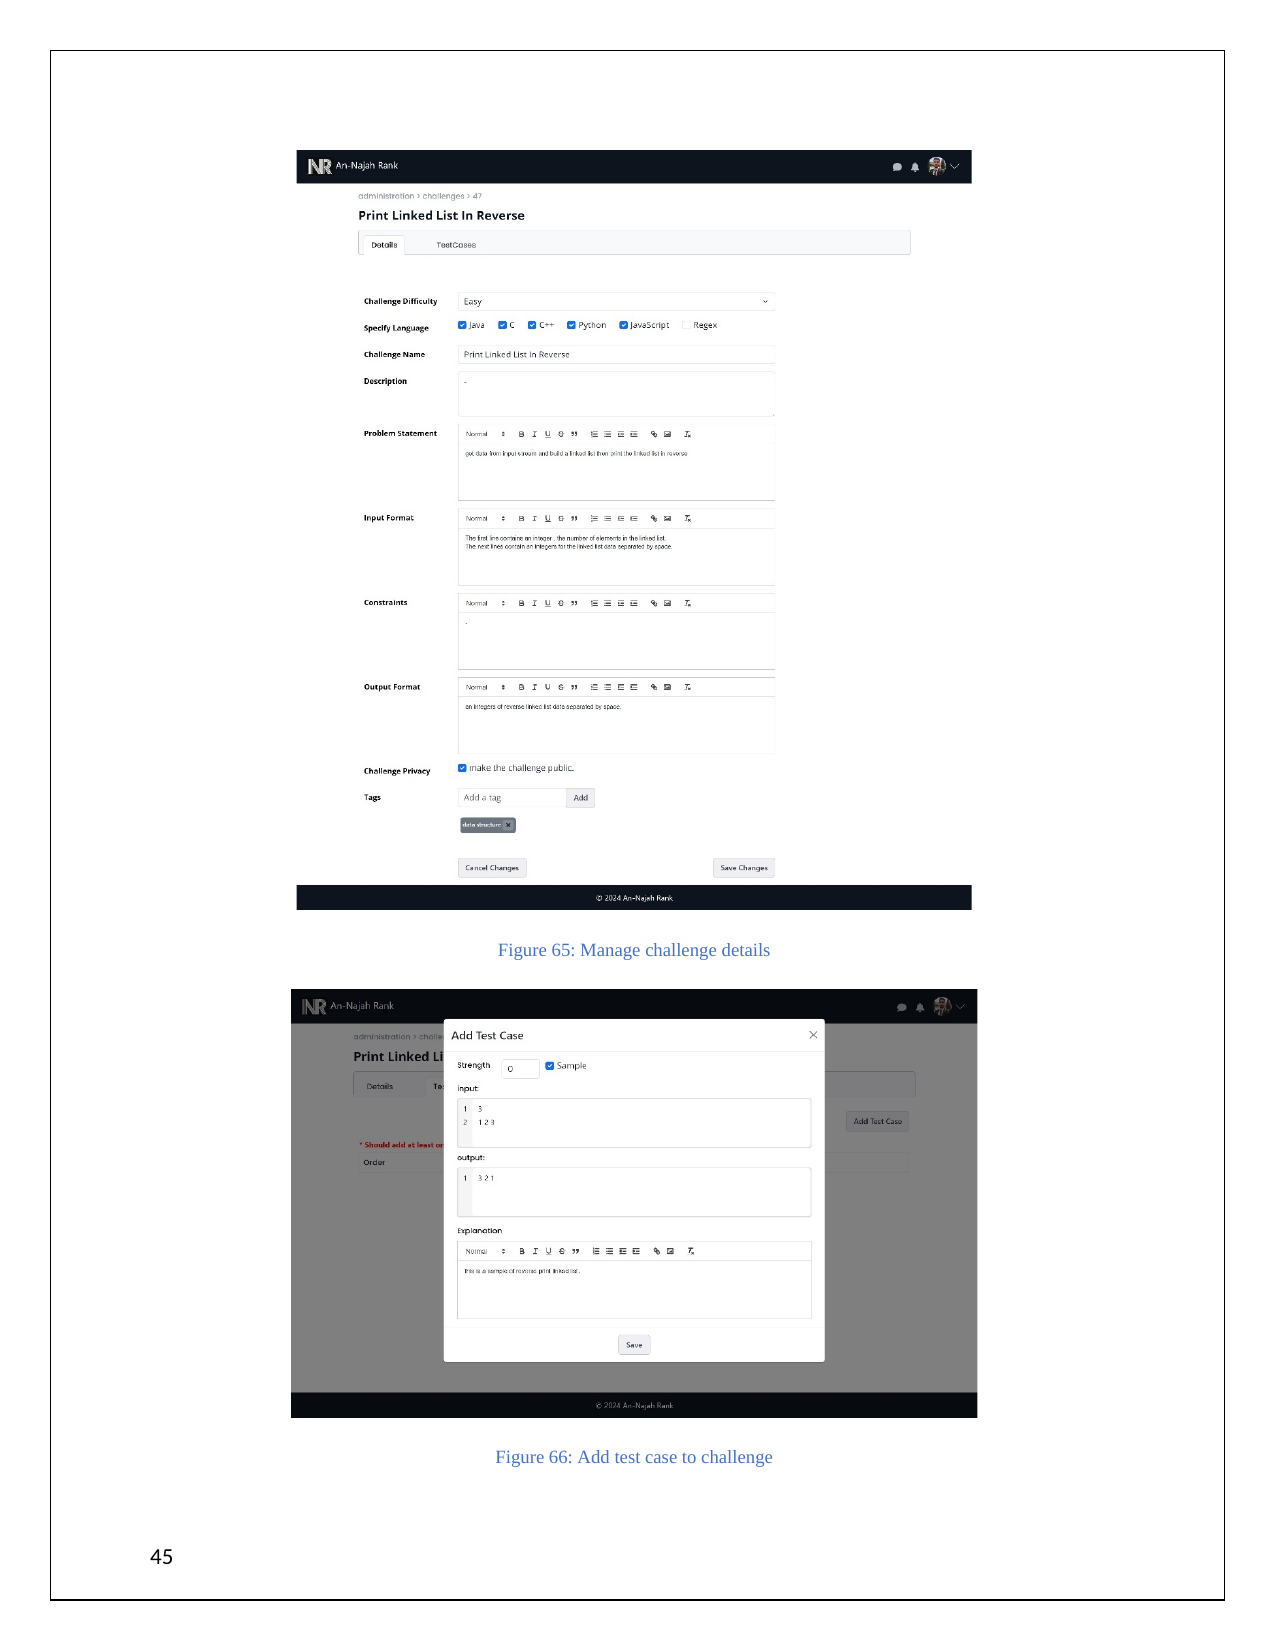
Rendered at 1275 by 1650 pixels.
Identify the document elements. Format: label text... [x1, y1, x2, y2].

picture [296, 150, 972, 910]
picture [291, 989, 978, 1418]
text Figure 65: Manage challenge details [150, 938, 1118, 960]
text Figure 66: Add test case to challenge [150, 1446, 1118, 1468]
